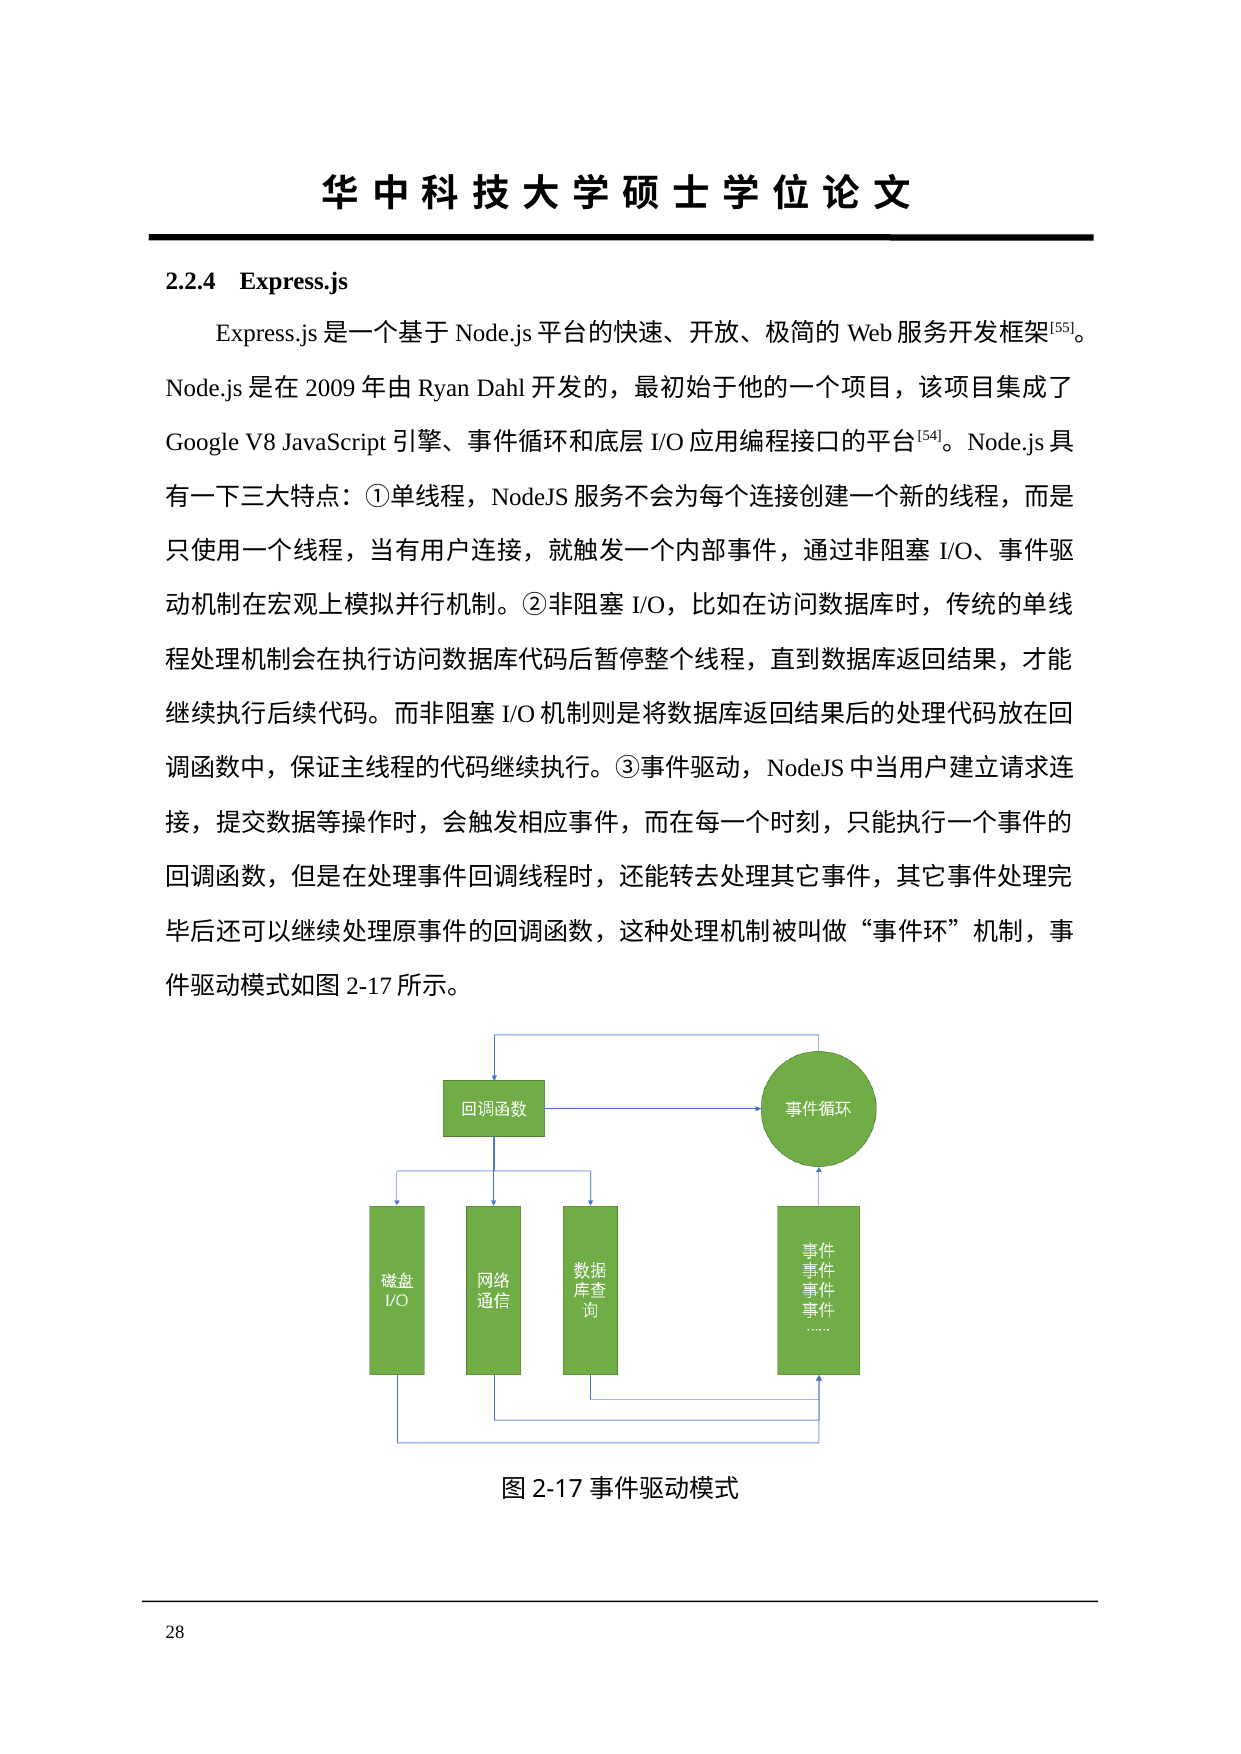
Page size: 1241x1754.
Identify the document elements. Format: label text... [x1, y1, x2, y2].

picture [353, 1019, 887, 1455]
subtitle Express.js [165, 266, 1075, 294]
